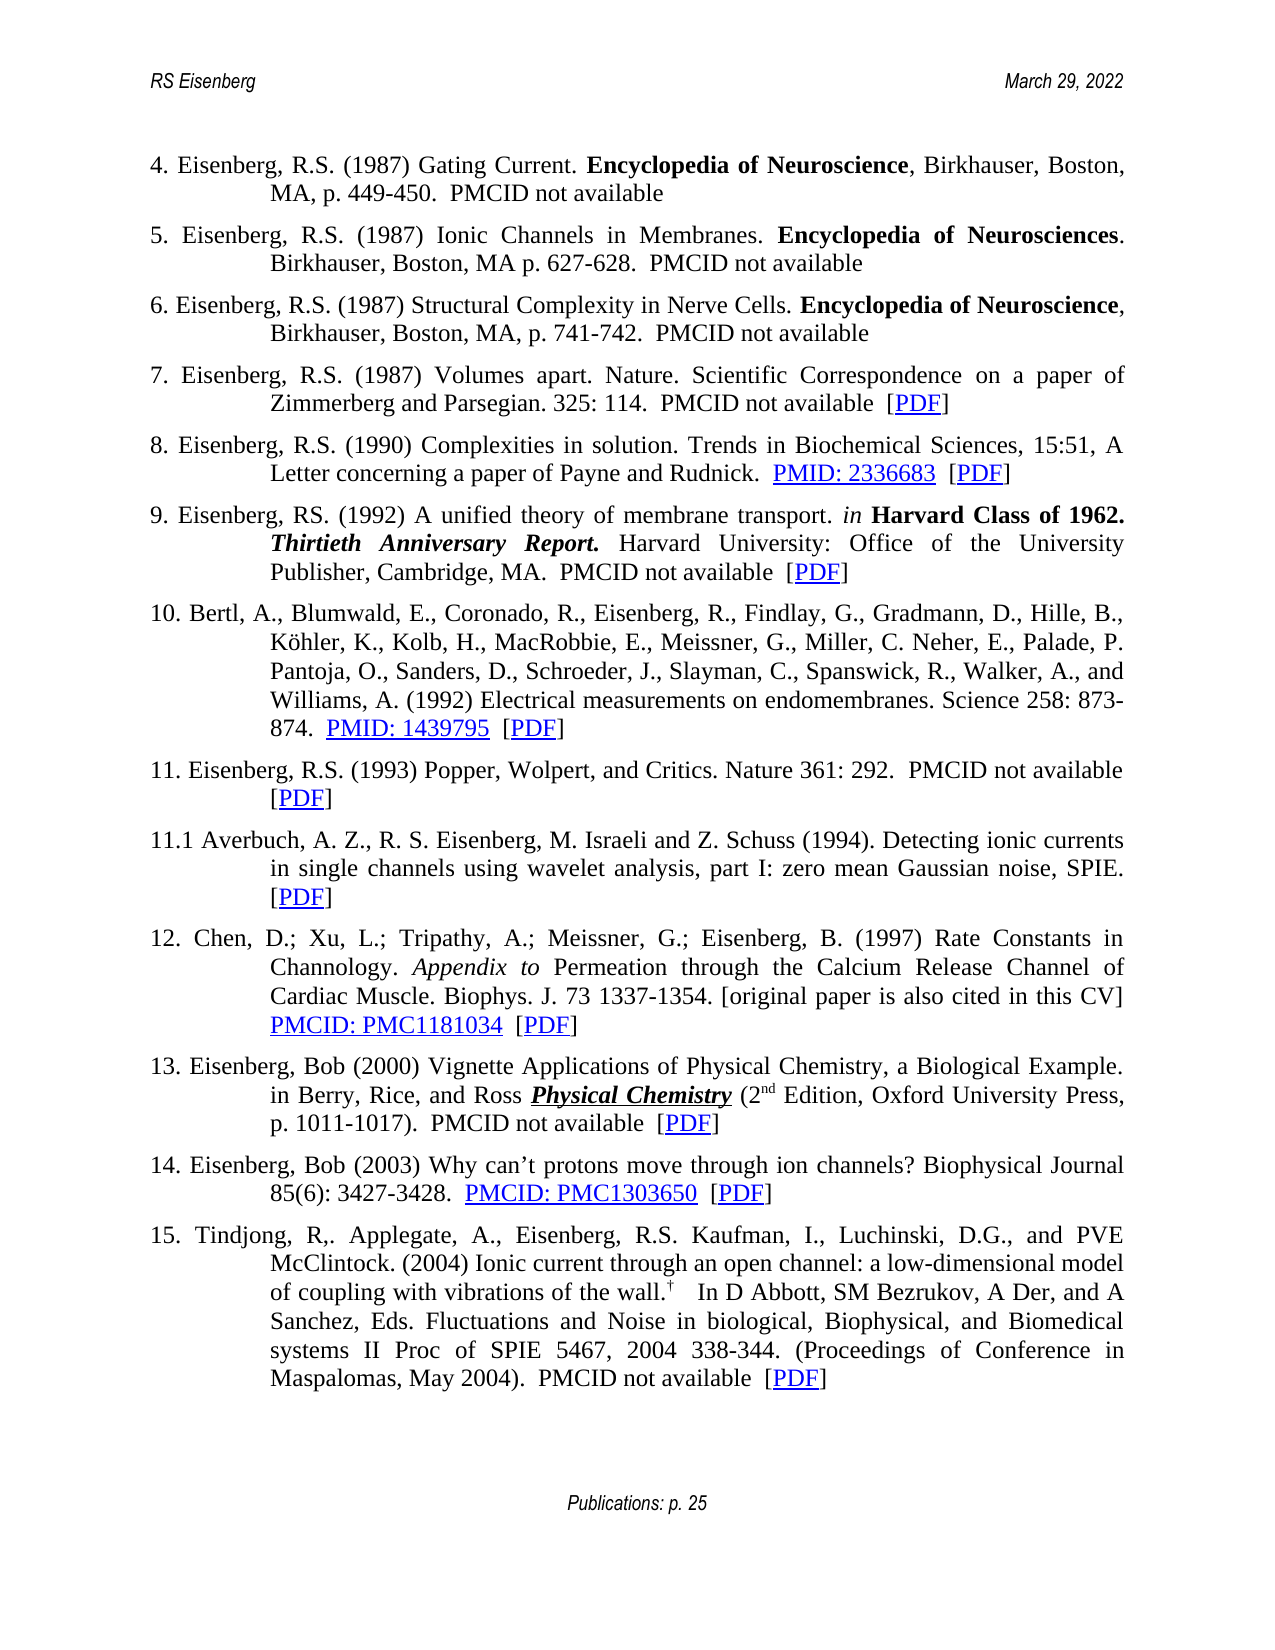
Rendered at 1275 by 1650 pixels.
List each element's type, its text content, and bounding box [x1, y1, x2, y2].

text 9. Eisenberg, RS. (1992) A unified theory of membrane transport. in Harvard Class of 1962. Thirtieth Anniversary Report. Harvard University: Office of the University Publisher, Cambridge, MA. PMCID not available [PDF] [150, 500, 1125, 586]
text 4. Eisenberg, R.S. (1987) Gating Current. Encyclopedia of Neuroscience, Birkhauser, Boston, MA, p. 449-450. PMCID not available [150, 150, 1125, 207]
text 12. Chen, D.; Xu, L.; Tripathy, A.; Meissner, G.; Eisenberg, B. (1997) Rate Constants in Channology. Appendix to Permeation through the Calcium Release Channel of Cardiac Muscle. Biophys. J. 73 1337-1354. [original paper is also cited in this CV] PMCID: PMC1181034 [PDF] [150, 923, 1125, 1038]
text 8. Eisenberg, R.S. (1990) Complexities in solution. Trends in Biochemical Sciences, 15:51, A Letter concerning a paper of Payne and Rudnick. PMID: 2336683 [PDF] [150, 430, 1125, 487]
text 11.1 Averbuch, A. Z., R. S. Eisenberg, M. Israeli and Z. Schuss (1994). Detecting ionic currents in single channels using wavelet analysis, part I: zero mean Gaussian noise, SPIE. [PDF] [150, 825, 1125, 911]
text 7. Eisenberg, R.S. (1987) Volumes apart. Nature. Scientific Correspondence on a paper of Zimmerberg and Parsegian. 325: 114. PMCID not available [PDF] [150, 360, 1125, 417]
text 11. Eisenberg, R.S. (1993) Popper, Wolpert, and Critics. Nature 361: 292. PMCID not available [PDF] [150, 755, 1125, 812]
text 14. Eisenberg, Bob (2003) Why can’t protons move through ion channels? Biophysical Journal 85(6): 3427-3428. PMCID: PMC1303650 [PDF] [150, 1150, 1125, 1207]
text 15. Tindjong, R,. Applegate, A., Eisenberg, R.S. Kaufman, I., Luchinski, D.G., and PVE McClintock. (2004) Ionic current through an open channel: a low-dimensional model of coupling with vibrations of the wall.† In D Abbott, SM Bezrukov, A Der, and A Sanchez, Eds. Fluctuations and Noise in biological, Biophysical, and Biomedical systems II Proc of SPIE 5467, 2004 338-344. (Proceedings of Conference in Maspalomas, May 2004). PMCID not available [PDF] [150, 1220, 1125, 1392]
text 13. Eisenberg, Bob (2000) Vignette Applications of Physical Chemistry, a Biological Example. in Berry, Rice, and Ross Physical Chemistry (2nd Edition, Oxford University Press, p. 1011-1017). PMCID not available [PDF] [150, 1051, 1125, 1137]
text 5. Eisenberg, R.S. (1987) Ionic Channels in Membranes. Encyclopedia of Neurosciences. Birkhauser, Boston, MA p. 627-628. PMCID not available [150, 220, 1125, 277]
text 6. Eisenberg, R.S. (1987) Structural Complexity in Nerve Cells. Encyclopedia of Neuroscience, Birkhauser, Boston, MA, p. 741-742. PMCID not available [150, 290, 1125, 347]
text 10. Bertl, A., Blumwald, E., Coronado, R., Eisenberg, R., Findlay, G., Gradmann, D., Hille, B., Köhler, K., Kolb, H., MacRobbie, E., Meissner, G., Miller, C. Neher, E., Palade, P. Pantoja, O., Sanders, D., Schroeder, J., Slayman, C., Spanswick, R., Walker, A., and Williams, A. (1992) Electrical measurements on endomembranes. Science 258: 873-874. PMID: 1439795 [PDF] [150, 598, 1125, 742]
